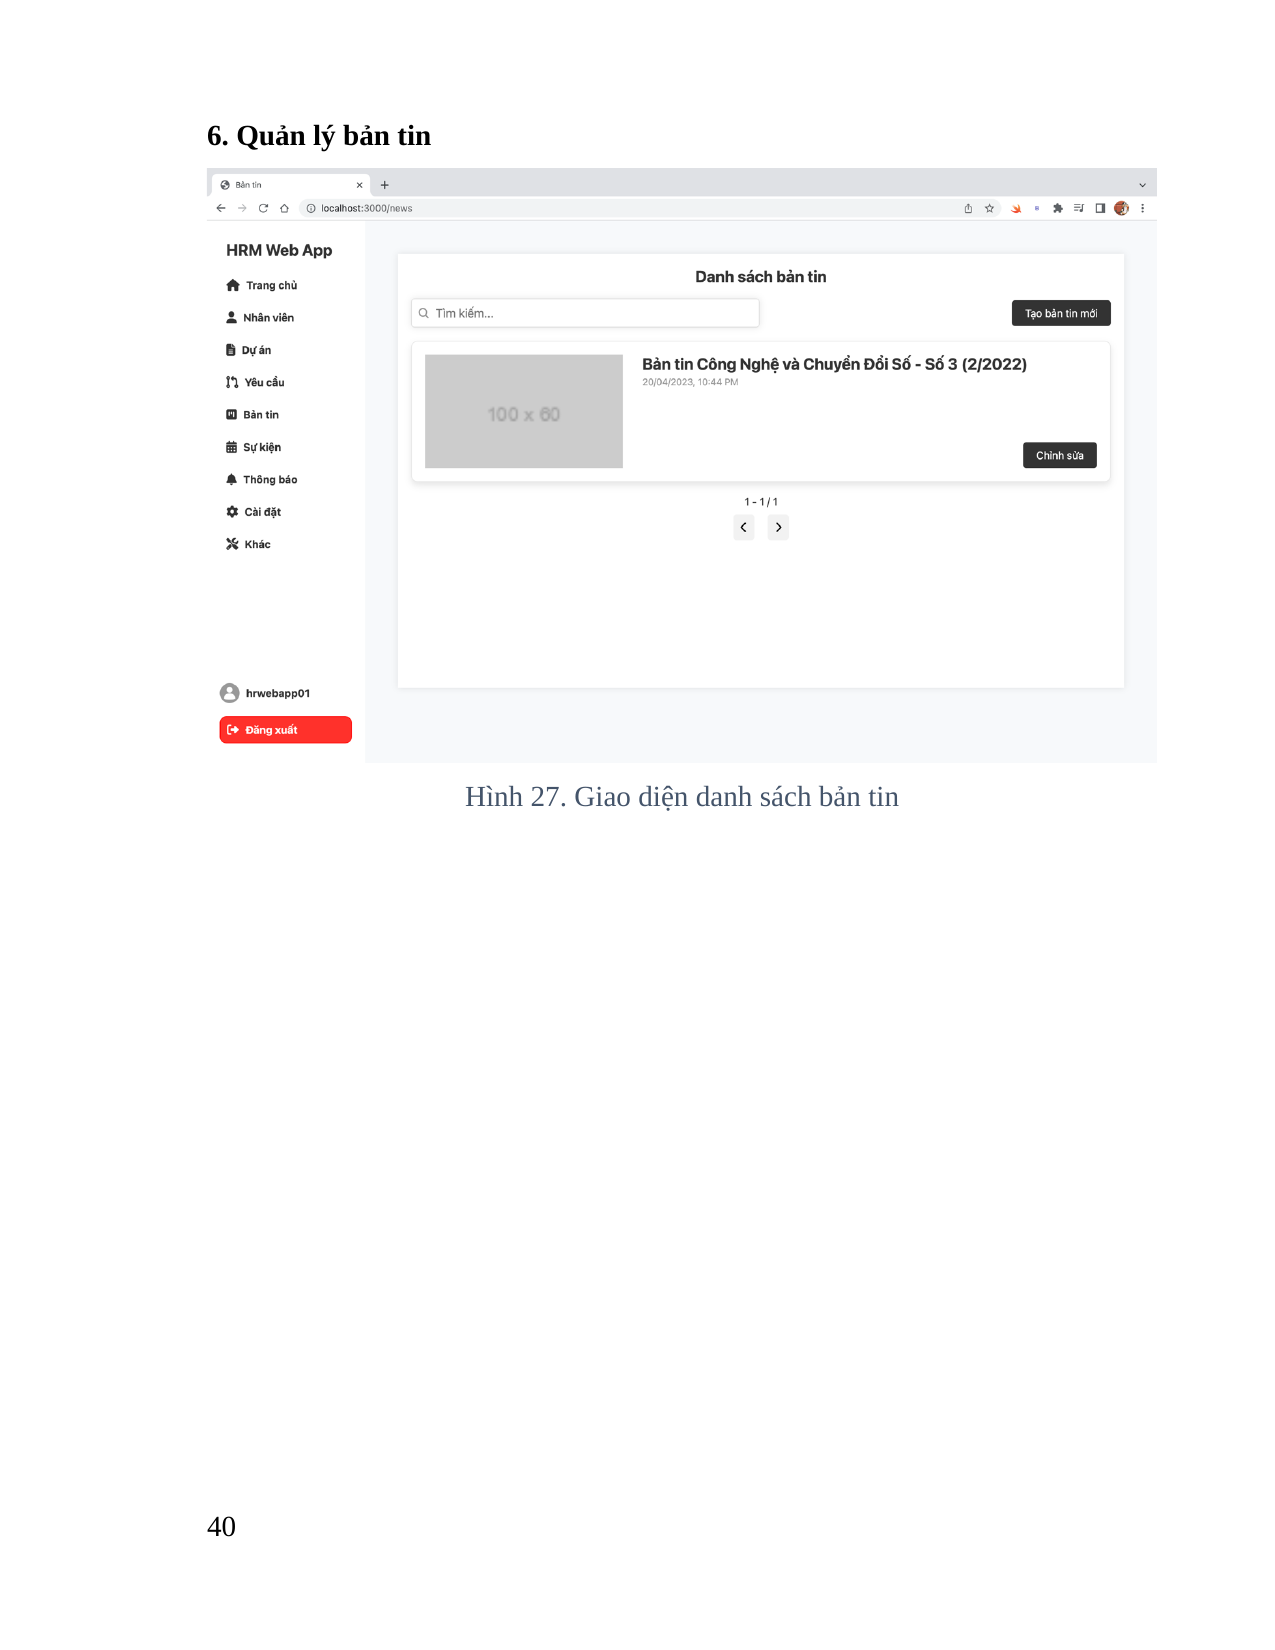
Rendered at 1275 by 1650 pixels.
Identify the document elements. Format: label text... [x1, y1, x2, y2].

text Hình 27. Giao diện danh sách bản tin [207, 779, 1157, 813]
picture [206, 168, 1157, 763]
subtitle 6. Quản lý bản tin [207, 118, 1157, 152]
